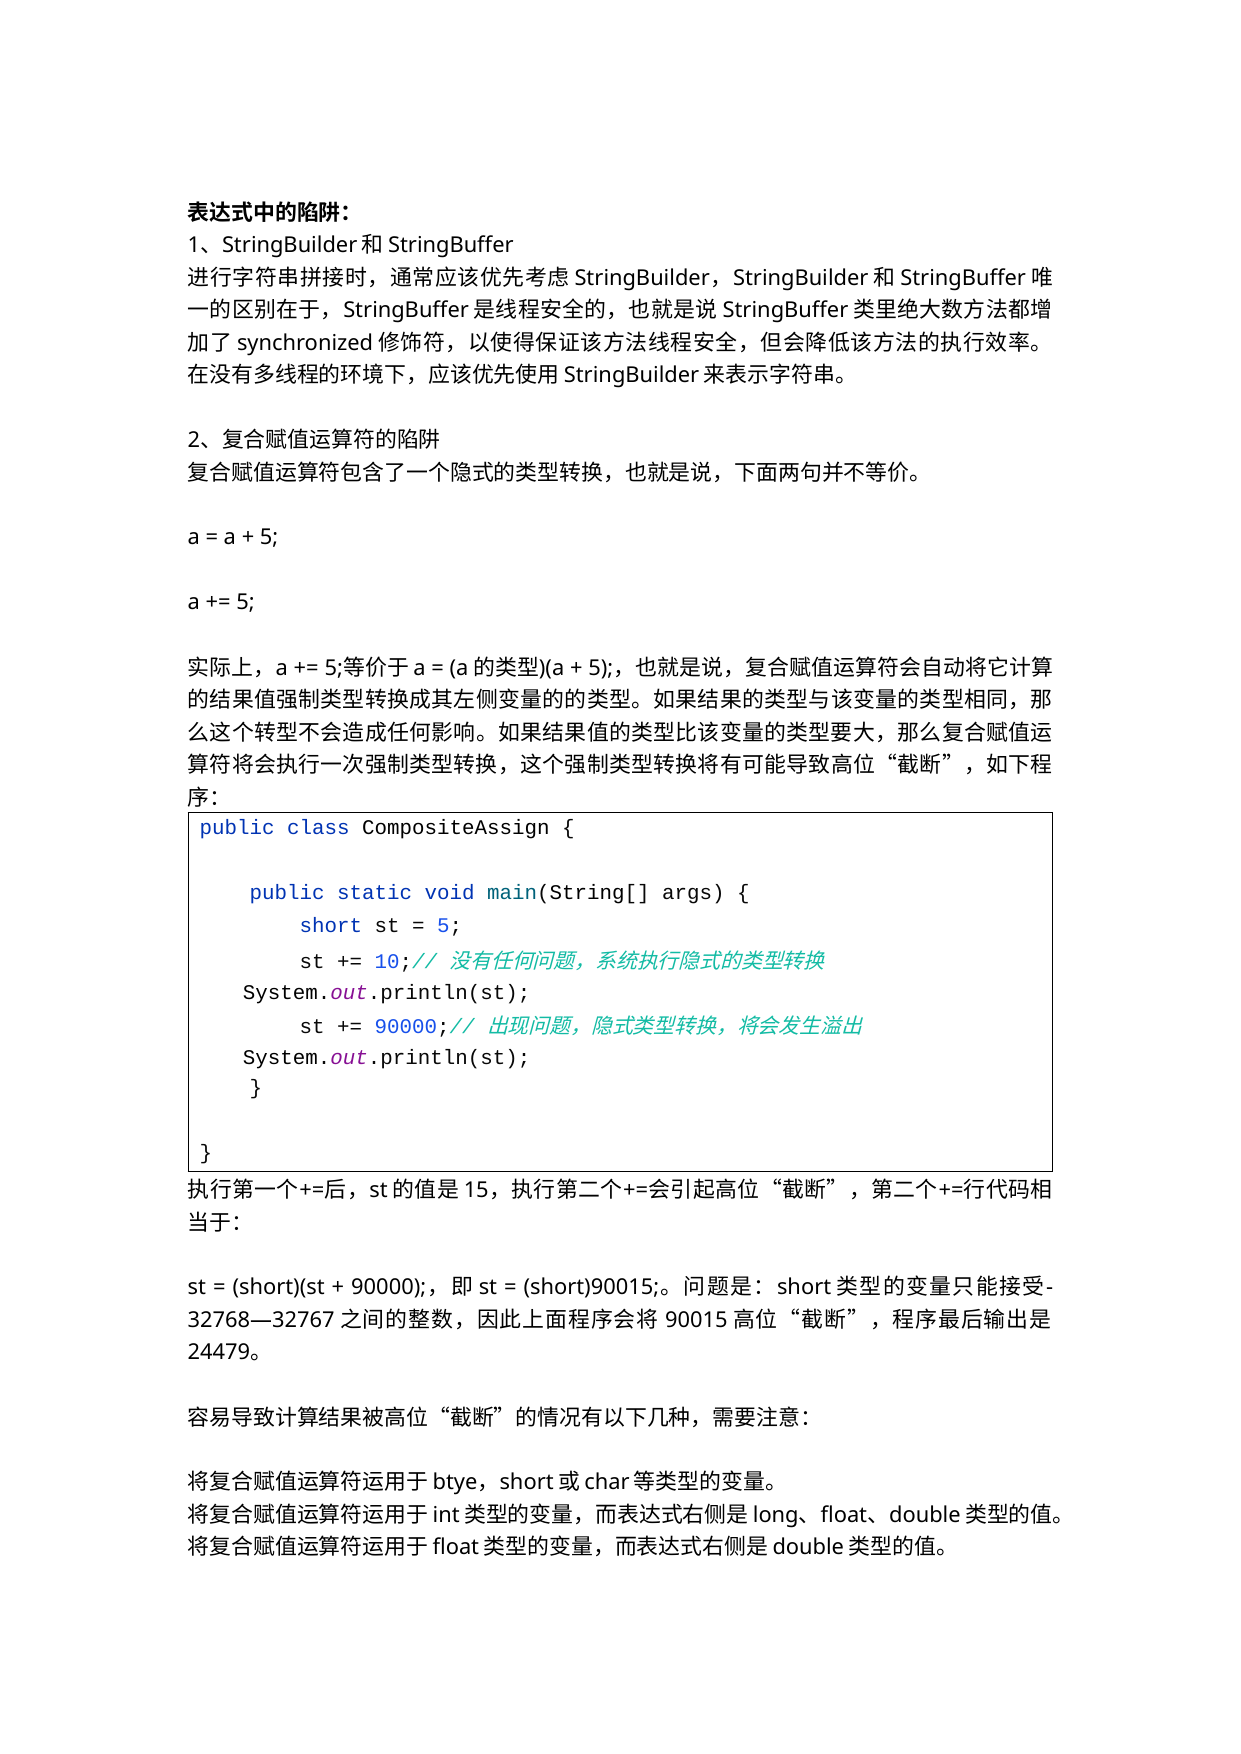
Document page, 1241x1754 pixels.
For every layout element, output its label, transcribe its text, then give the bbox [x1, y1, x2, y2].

text 表达式中的陷阱： [187, 194, 1053, 227]
text a += 5; [187, 584, 1053, 617]
text 执行第一个+=后，st的值是15，执行第二个+=会引起高位“截断”，第二个+=行代码相当于： [187, 1172, 1053, 1237]
text 容易导致计算结果被高位“截断”的情况有以下几种，需要注意： [187, 1399, 1053, 1432]
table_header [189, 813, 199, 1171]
text 将复合赋值运算符运用于float类型的变量，而表达式右侧是double类型的值。 [187, 1529, 1053, 1562]
text 复合赋值运算符包含了一个隐式的类型转换，也就是说，下面两句并不等价。 [187, 454, 1053, 487]
text 实际上，a += 5;等价于a = (a的类型)(a + 5);，也就是说，复合赋值运算符会自动将它计算的结果值强制类型转换成其左侧变量的的类型。如果结果的类型与该变量的类型相同，那么这个转型不会造成任何影响。如果结果值的类型比该变量的类型要大，那么复合赋值运算符将会执行一次强制类型转换，这个强制类型转换将有可能导致高位“截断”，如下程序： [187, 649, 1053, 812]
text st = (short)(st + 90000);，即st = (short)90015;。问题是：short类型的变量只能接受-32768—32767之间的整数，因此上面程序会将90015高位“截断”，程序最后输出是24479。 [187, 1269, 1053, 1367]
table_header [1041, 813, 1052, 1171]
text 1、StringBuilder和StringBuffer [187, 227, 1053, 259]
text 将复合赋值运算符运用于int类型的变量，而表达式右侧是long、float、double类型的值。 [187, 1497, 1053, 1529]
text 2、复合赋值运算符的陷阱 [187, 422, 1053, 454]
text a = a + 5; [187, 519, 1053, 552]
text 进行字符串拼接时，通常应该优先考虑StringBuilder，StringBuilder和StringBuffer唯一的区别在于，StringBuffer是线程安全的，也就是说StringBuffer类里绝大数方法都增加了synchronized修饰符，以使得保证该方法线程安全，但会降低该方法的执行效率。在没有多线程的环境下，应该优先使用StringBuilder来表示字符串。 [187, 259, 1053, 389]
text 将复合赋值运算符运用于btye，short或char等类型的变量。 [187, 1464, 1053, 1497]
